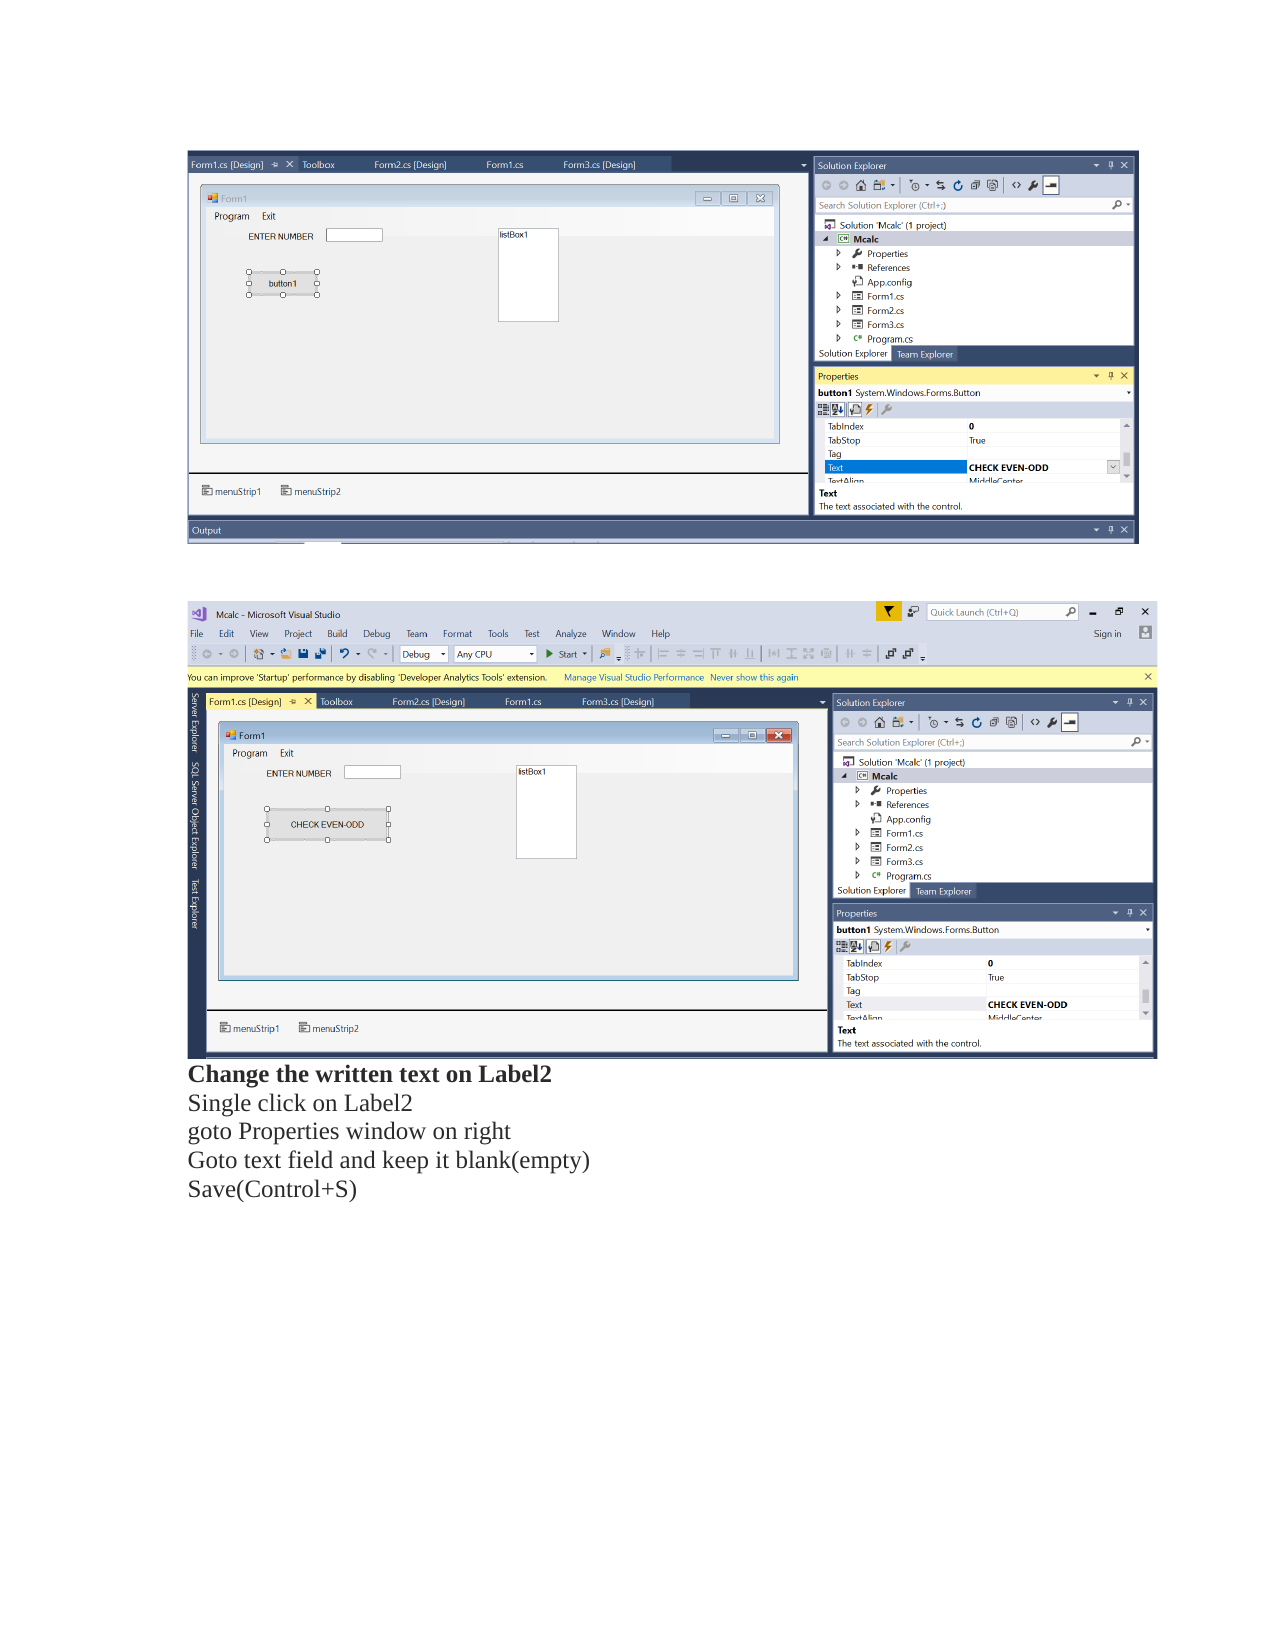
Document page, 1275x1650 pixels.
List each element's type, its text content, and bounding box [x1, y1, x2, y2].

picture [187, 601, 1158, 1059]
text goto Properties window on right [187, 1116, 1125, 1145]
text Single click on Label2 [187, 1088, 1125, 1116]
text Save(Control+S) [187, 1174, 1125, 1203]
picture [187, 150, 1139, 544]
text Goto text field and keep it blank(empty) [187, 1145, 1125, 1174]
text Change the written text on Label2 [187, 1059, 1125, 1088]
